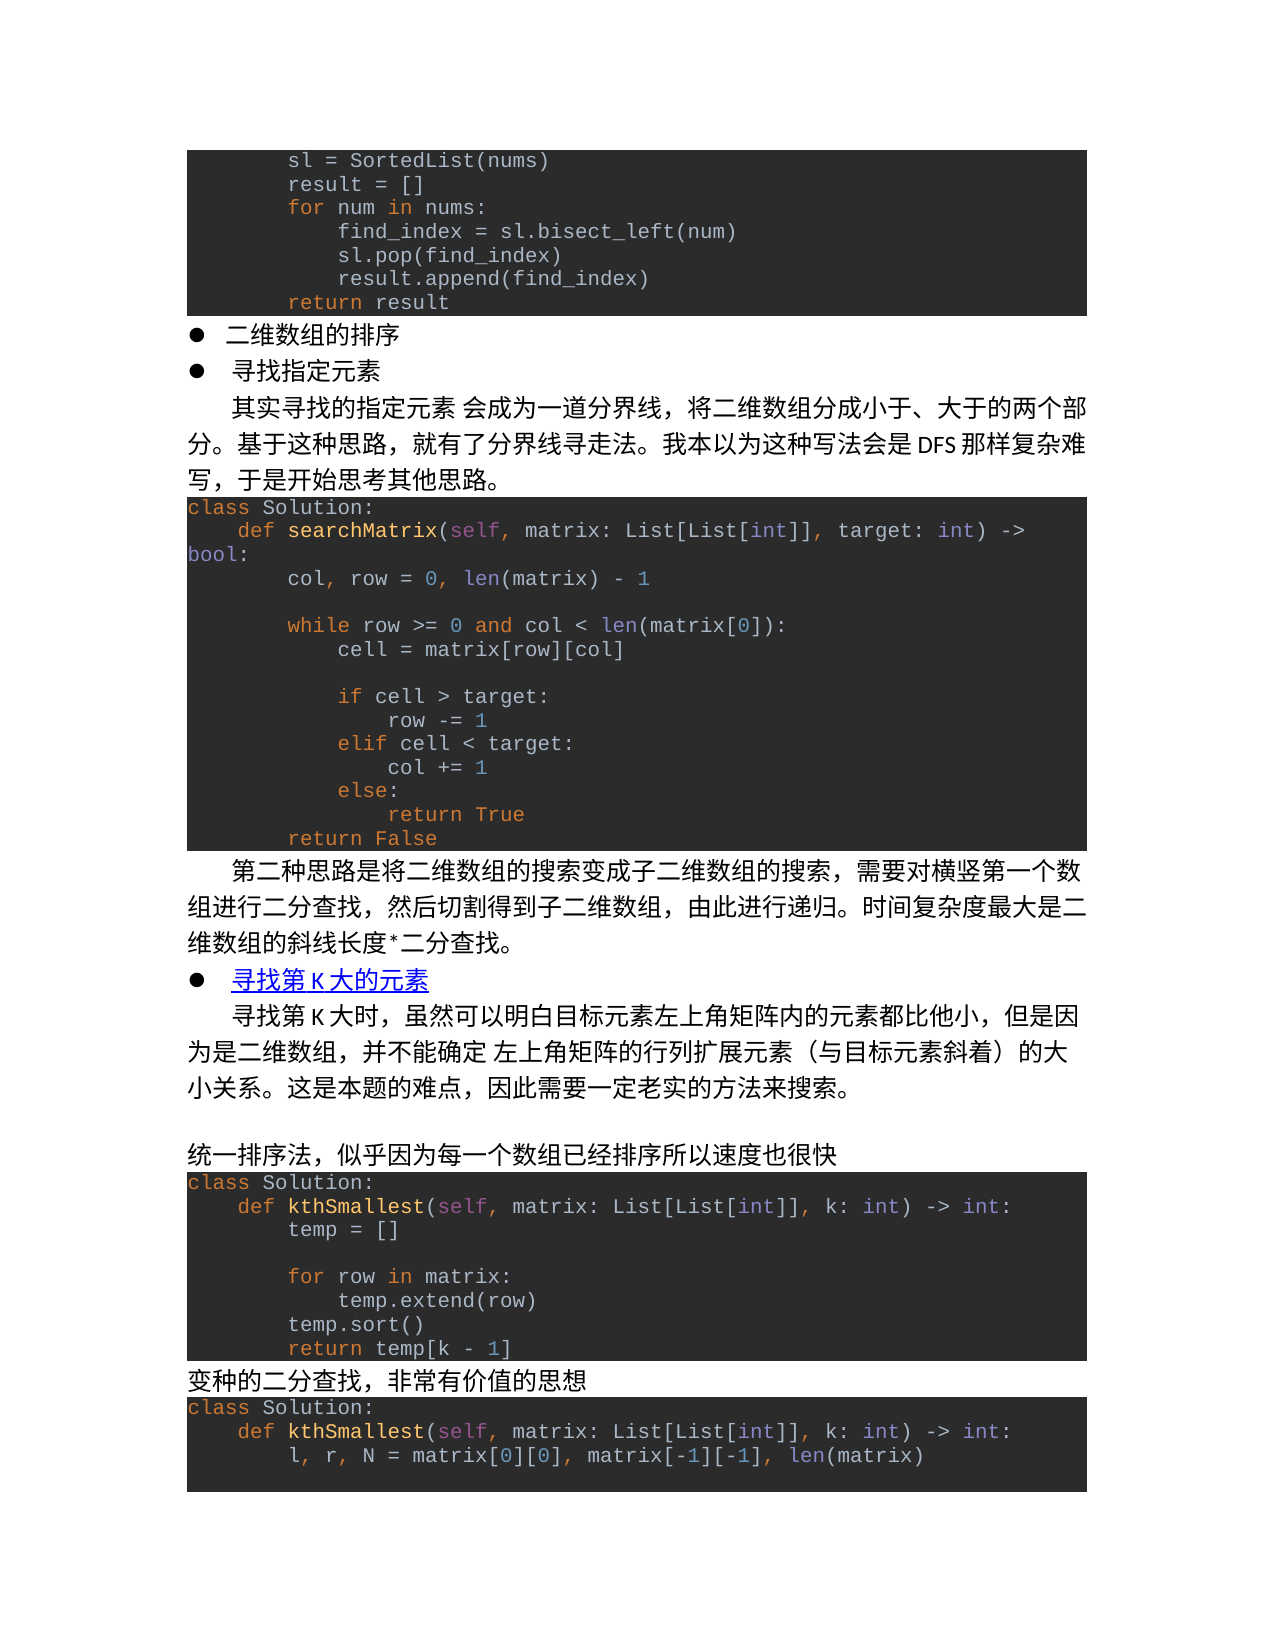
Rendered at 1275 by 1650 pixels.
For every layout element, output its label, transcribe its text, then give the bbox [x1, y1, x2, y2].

list 二维数组的排序 [187, 316, 1087, 352]
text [187, 150, 1087, 316]
text 变种的二分查找，非常有价值的思想 [187, 1361, 1087, 1397]
text 其实寻找的指定元素 会成为一道分界线，将二维数组分成小于、大于的两个部分。基于这种思路，就有了分界线寻走法。我本以为这种写法会是DFS那样复杂难写，于是开始思考其他思路。 [187, 388, 1087, 497]
text class Solution: def kthSmallest(self, matrix: List[List[int]], k: int) -> int: temp = [] for row in matrix: temp.extend(row) temp.sort() return temp[k - 1] [187, 1172, 1087, 1361]
list 寻找指定元素 [187, 352, 1087, 388]
text 第二种思路是将二维数组的搜索变成子二维数组的搜索，需要对横竖第一个数组进行二分查找，然后切割得到子二维数组，由此进行递归。时间复杂度最大是二维数组的斜线长度*二分查找。 [187, 851, 1087, 960]
text 统一排序法，似乎因为每一个数组已经排序所以速度也很快 [187, 1136, 1087, 1172]
text 寻找第K大时，虽然可以明白目标元素左上角矩阵内的元素都比他小，但是因为是二维数组，并不能确定 左上角矩阵的行列扩展元素（与目标元素斜着）的大小关系。这是本题的难点，因此需要一定老实的方法来搜索。 [187, 996, 1087, 1105]
list 寻找第K大的元素 [187, 960, 1087, 996]
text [187, 1397, 1087, 1492]
text class Solution: def searchMatrix(self, matrix: List[List[int]], target: int) -> bool: col, row = 0, len(matrix) - 1 while row >= 0 and col < len(matrix[0]): cell = matrix[row][col] if cell > target: row -= 1 elif cell < target: col += 1 else: return True return False [187, 497, 1087, 851]
